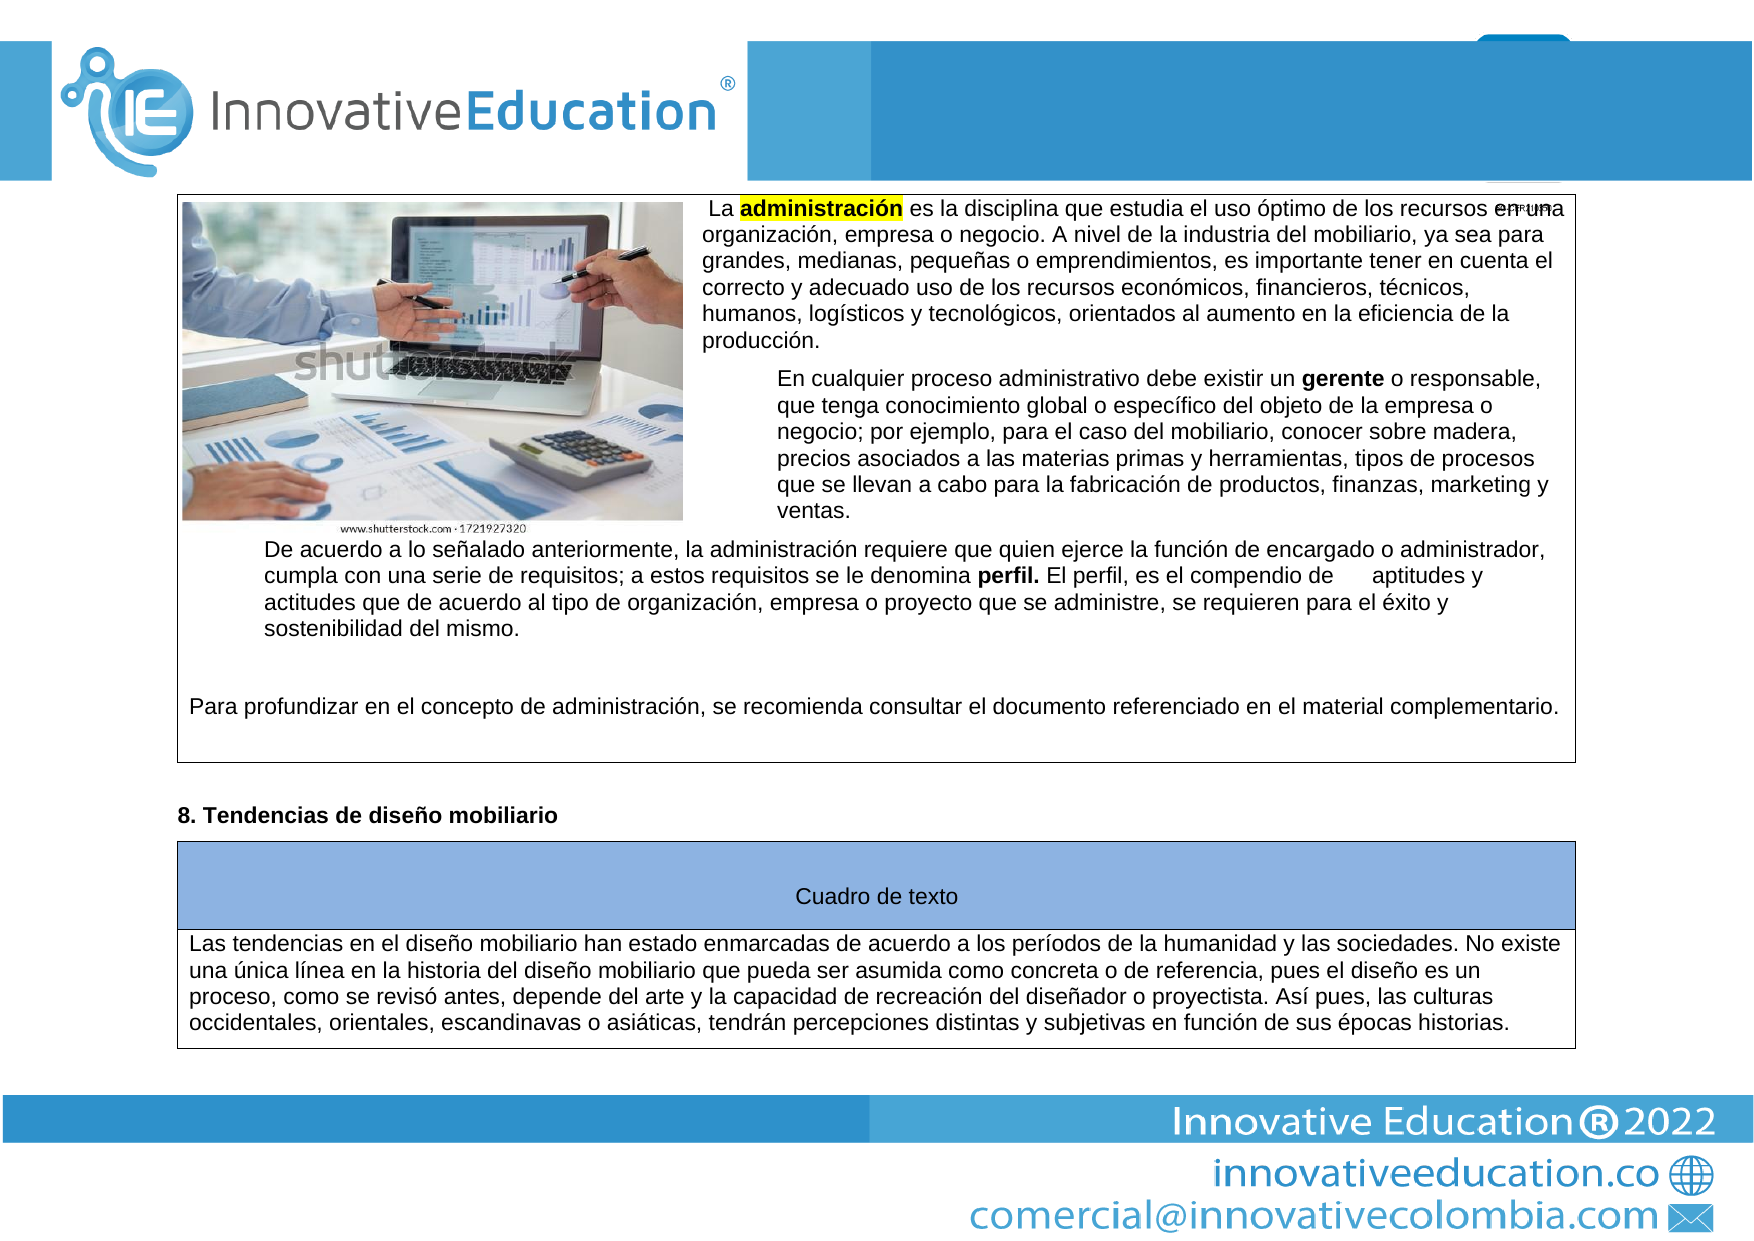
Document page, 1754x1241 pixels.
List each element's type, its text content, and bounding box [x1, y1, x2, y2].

picture [0, 28, 1752, 194]
picture [2, 1093, 1754, 1239]
picture [182, 202, 683, 536]
table_header Cuadro de texto [178, 842, 1575, 929]
text 8. Tendencias de diseño mobiliario [177, 802, 1577, 828]
table_cell Las tendencias en el diseño mobiliario han estado enmarcadas de acuerdo a los períodos de la humanidad y las sociedades. No existe una única línea en la historia del diseño mobiliario que pueda ser asumida como concreta o de referencia, pues el diseño es un proceso, como se revisó antes, depende del arte y la capacidad de recreación del diseñador o proyectista. Así pues, las culturas occidentales, orientales, escandinavas o asiáticas, tendrán percepciones distintas y subjetivas en función de sus épocas historias. [178, 930, 1575, 1048]
